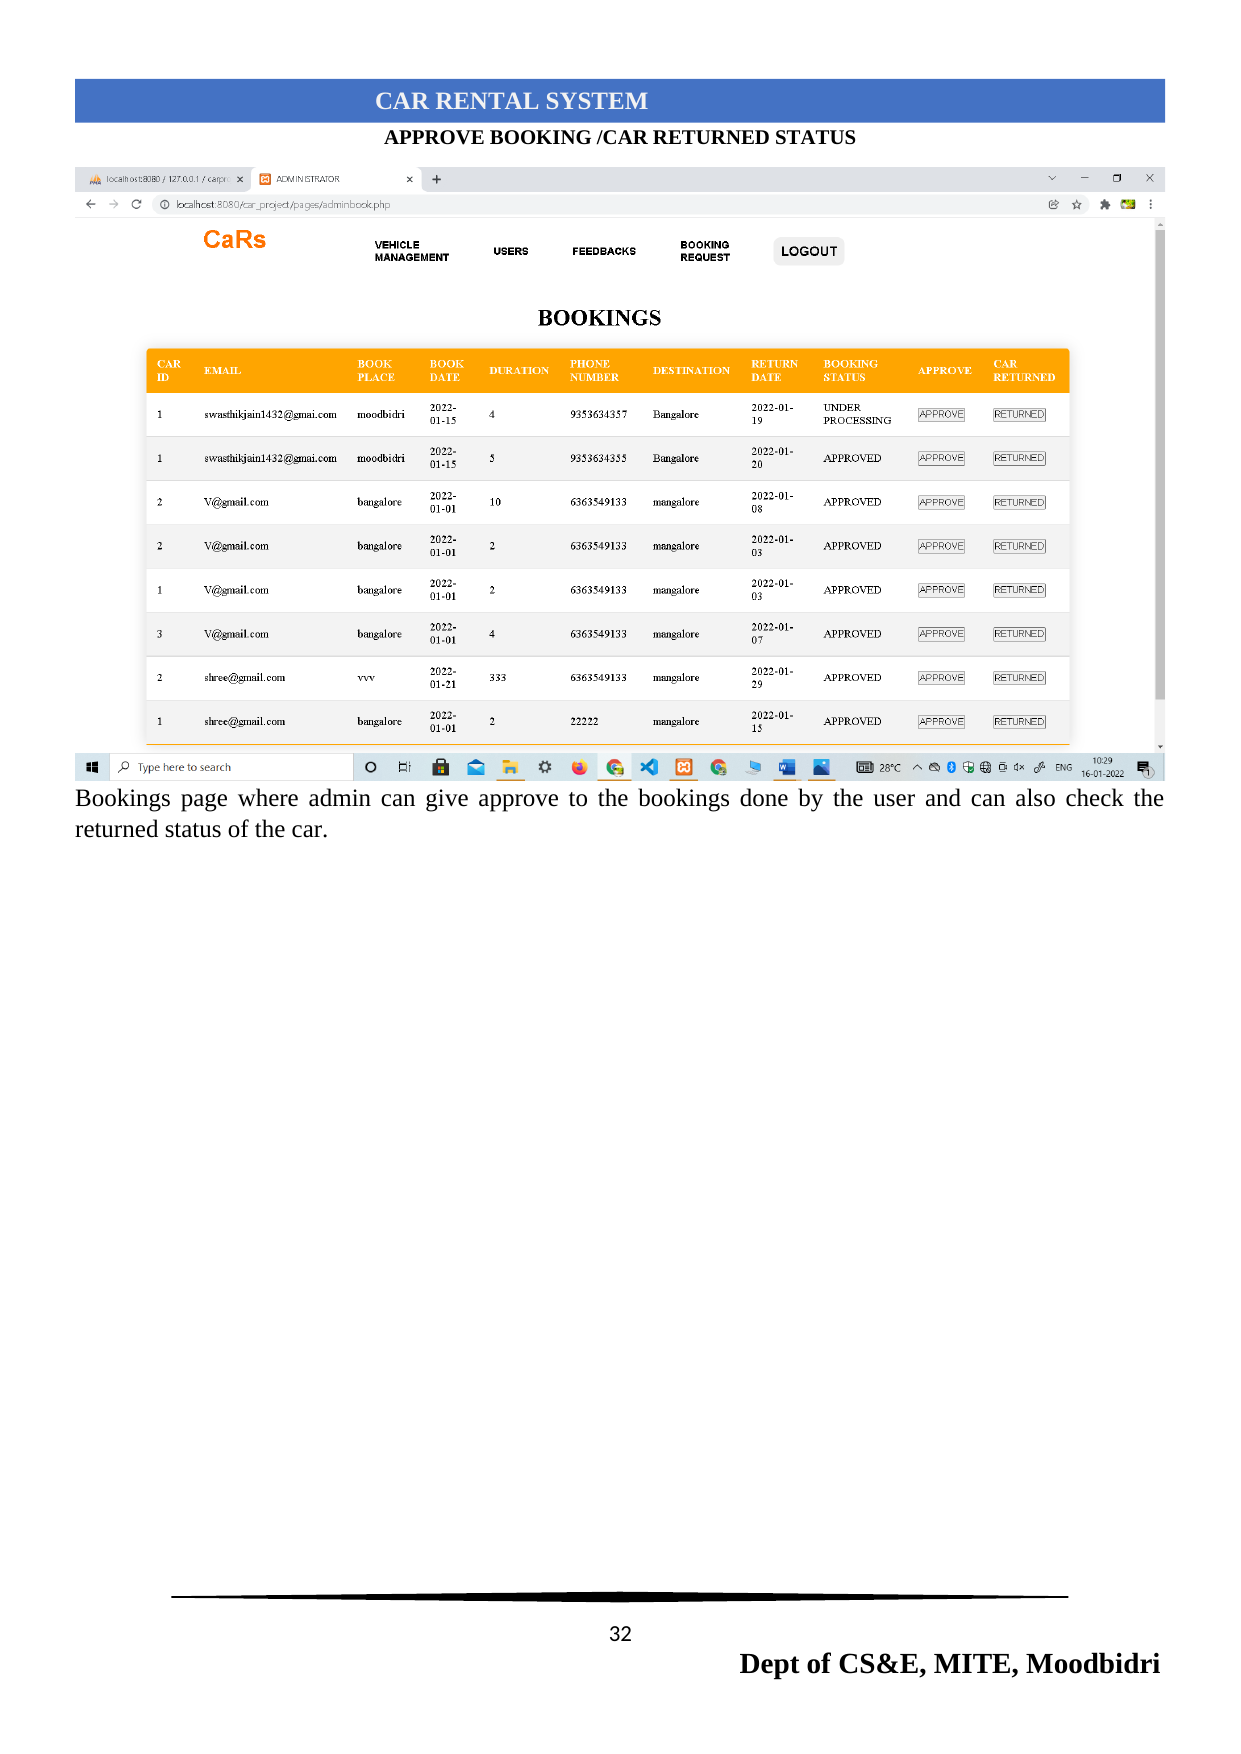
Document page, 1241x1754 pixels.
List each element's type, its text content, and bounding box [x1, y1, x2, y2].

text Bookings page where admin can give approve to the bookings done by the user and can also check the returned status of the car. [75, 781, 1165, 842]
text APPROVE BOOKING /CAR RETURNED STATUS [75, 123, 1165, 149]
picture [75, 167, 1166, 781]
